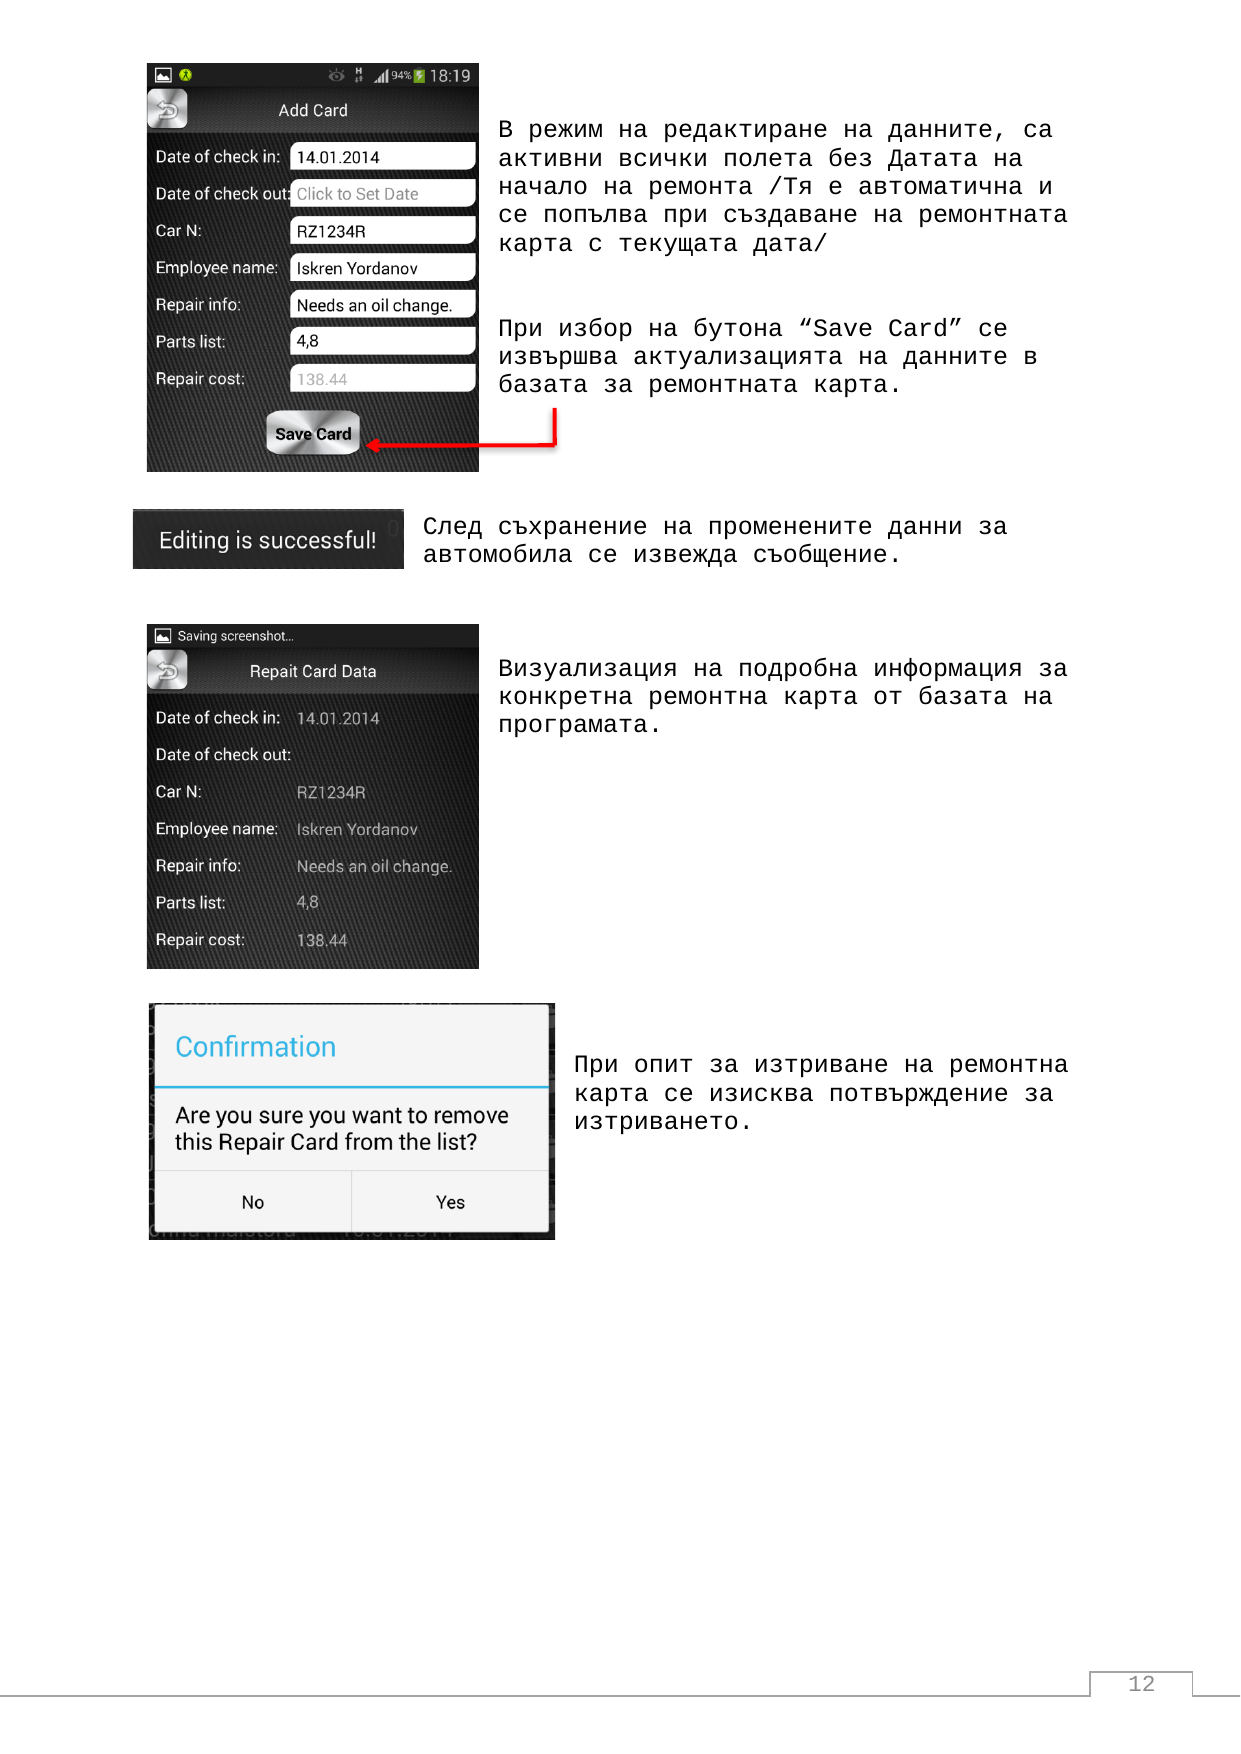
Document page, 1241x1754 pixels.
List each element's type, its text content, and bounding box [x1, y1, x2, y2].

text При опит за изтриване на ремонтна карта се изисква потвърждение за изтриването. [555, 1052, 1093, 1137]
text В режим на редактиране на данните, са активни всички полета без Датата на начало на ремонта /Тя е автоматична и се попълва при създаване на ремонтната карта с текущата дата/ [479, 117, 1093, 259]
text Визуализация на подробна информация за конкретна ремонтна карта от базата на програмата. [479, 655, 1093, 740]
picture [132, 509, 404, 569]
picture [146, 624, 479, 969]
text При избор на бутона “Save Card” се извършва актуализацията на данните в базата за ремонтната карта. [479, 315, 1093, 400]
picture [148, 1003, 555, 1240]
picture [146, 63, 479, 472]
